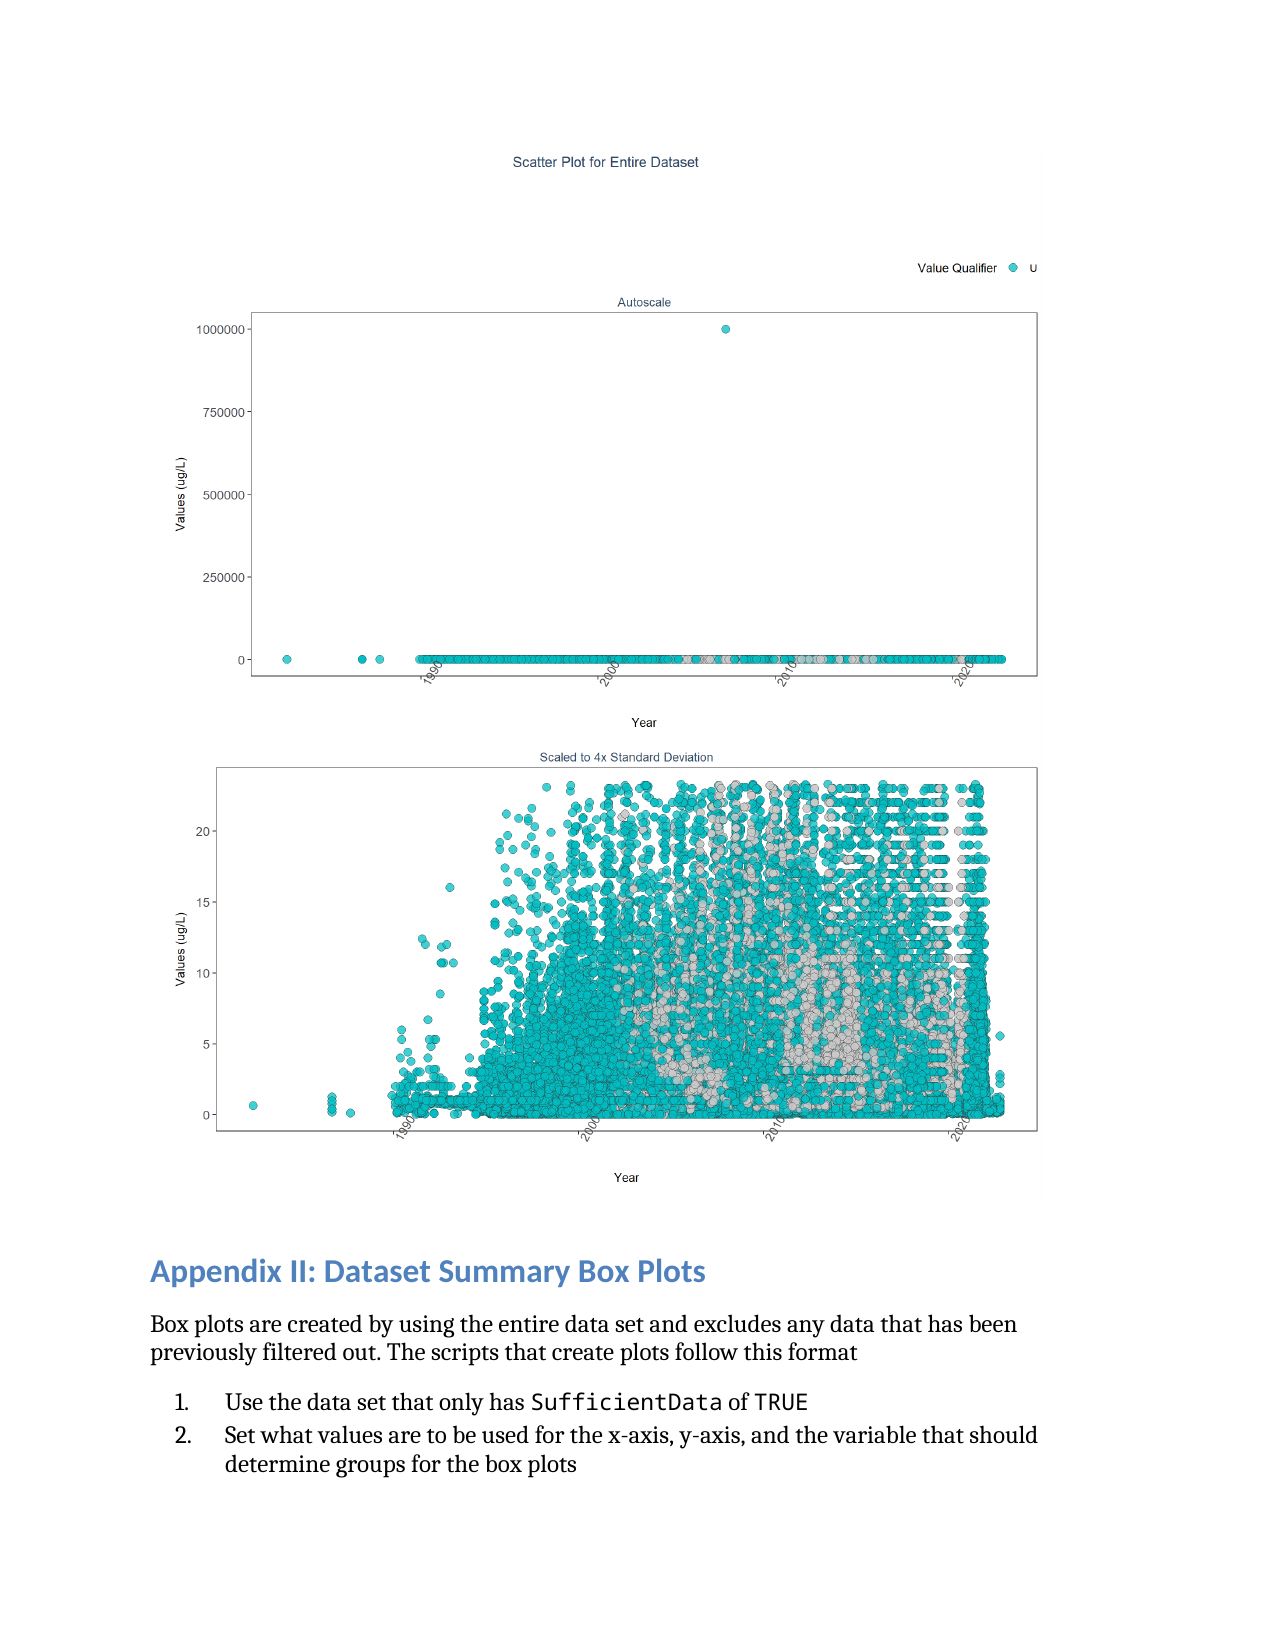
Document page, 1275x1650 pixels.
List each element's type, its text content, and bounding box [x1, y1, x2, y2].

text Box plots are created by using the entire data set and excludes any data that has been previously filtered out. The scripts that create plots follow this format [150, 1309, 1125, 1367]
list Use the data set that only has SufficientData of TRUE [175, 1386, 1125, 1417]
list Set what values are to be used for the x-axis, y-axis, and the variable that should determine groups for the box plots [175, 1421, 1125, 1478]
picture [168, 150, 1044, 1200]
subtitle Appendix II: Dataset Summary Box Plots [150, 1250, 1125, 1291]
